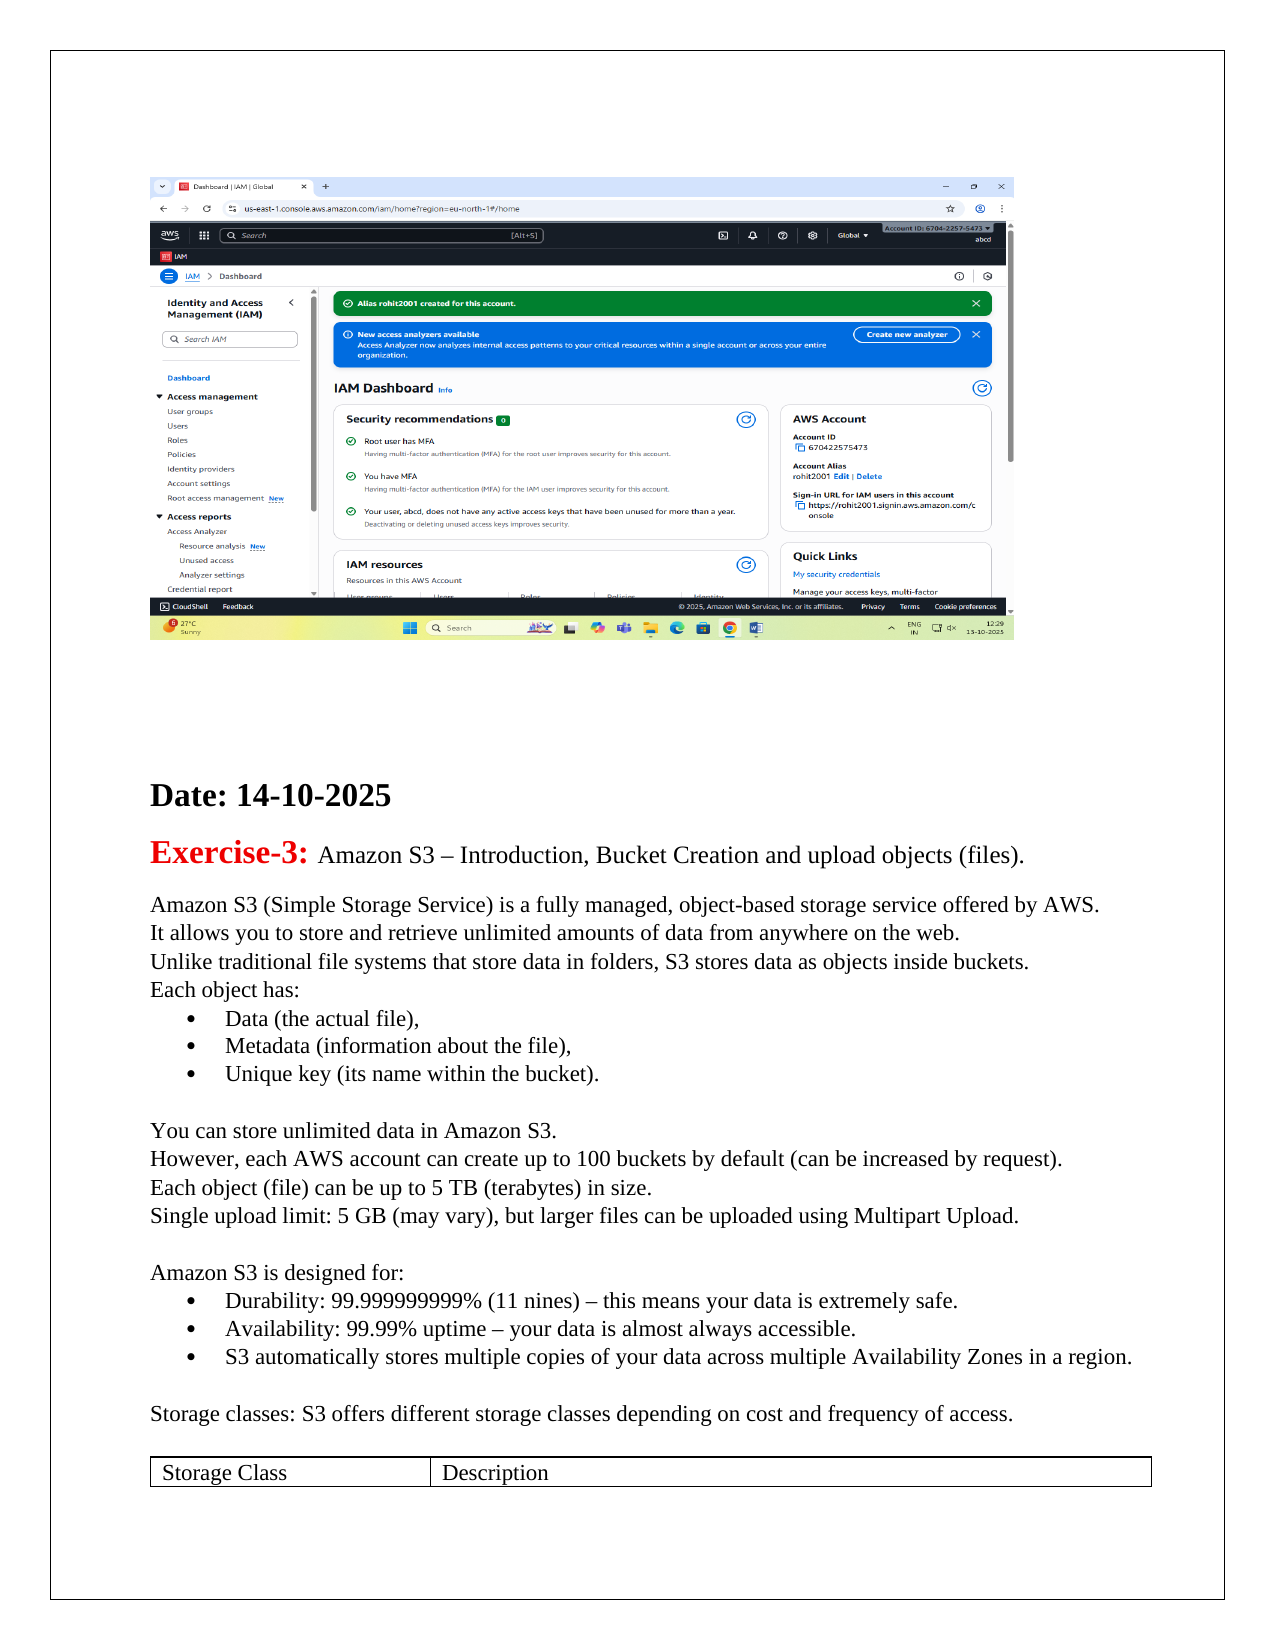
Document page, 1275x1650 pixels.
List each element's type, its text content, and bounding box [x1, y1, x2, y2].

text Amazon S3 is designed for: [150, 1259, 1152, 1285]
text Each object (file) can be up to 5 TB (terabytes) in size. [150, 1174, 1152, 1200]
picture [150, 177, 1014, 640]
list S3 automatically stores multiple copies of your data across multiple Availability Zones in a region. [187, 1343, 1152, 1369]
list Durability: 99.999999999% (11 nines) – this means your data is extremely safe. [187, 1287, 1152, 1314]
table_header Storage Class [151, 1458, 430, 1486]
list Unique key (its name within the bucket). [187, 1060, 1152, 1087]
text Date: 14-10-2025 [150, 775, 1152, 813]
table_header Description [431, 1458, 1151, 1486]
list Availability: 99.99% uptime – your data is almost always accessible. [187, 1315, 1152, 1342]
text Exercise-3: Amazon S3 – Introduction, Bucket Creation and upload objects (files). [150, 833, 1152, 871]
text You can store unlimited data in Amazon S3. [150, 1117, 1152, 1143]
text Unlike traditional file systems that store data in folders, S3 stores data as objects inside buckets. Each object has: [150, 948, 1152, 1002]
text However, each AWS account can create up to 100 buckets by default (can be increased by request). [150, 1145, 1152, 1172]
text Amazon S3 (Simple Storage Service) is a fully managed, object-based storage service offered by AWS. It allows you to store and retrieve unlimited amounts of data from anywhere on the web. [150, 891, 1152, 946]
list Data (the actual file), [187, 1004, 1152, 1031]
list Metadata (information about the file), [187, 1032, 1152, 1059]
text Storage classes: S3 offers different storage classes depending on cost and frequency of access. [150, 1399, 1152, 1426]
text Single upload limit: 5 GB (may vary), but larger files can be uploaded using Multipart Upload. [150, 1202, 1152, 1228]
